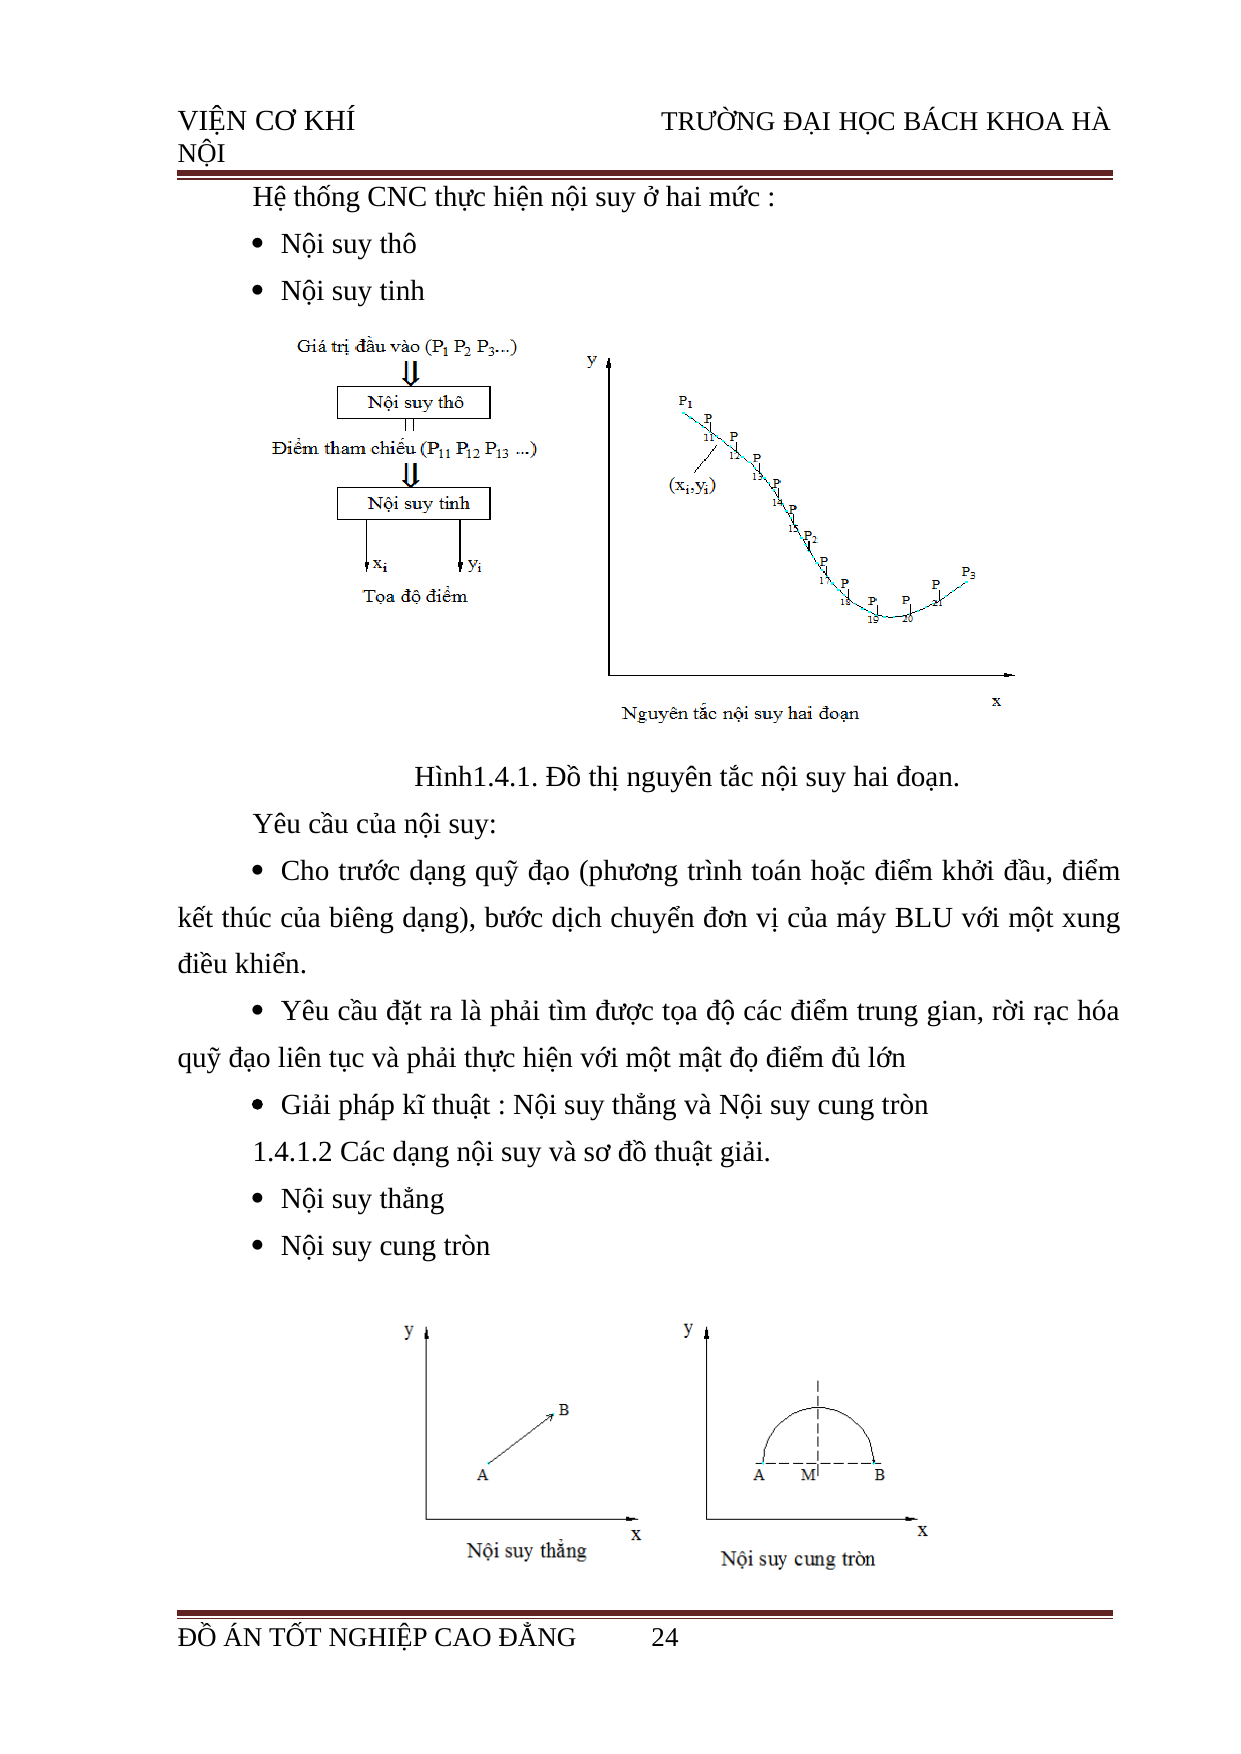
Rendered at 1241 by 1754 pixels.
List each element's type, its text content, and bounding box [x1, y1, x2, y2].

list Cho trước dạng quỹ đạo (phương trình toán hoặc điểm khởi đầu, điểm kết thúc của biêng dạng), bước dịch chuyển đơn vị của máy BLU với một xung điều khiển. [177, 853, 1122, 980]
list Hình1.4.1. Đồ thị nguyên tắc nội suy hai đoạn. [177, 759, 1122, 792]
list Nội suy thô [177, 226, 1122, 260]
list 1.4.1.2 Các dạng nội suy và sơ đồ thuật giải. [177, 1134, 1122, 1168]
list Hệ thống CNC thực hiện nội suy ở hai mức : [177, 179, 1122, 213]
picture [373, 1277, 948, 1570]
list Nội suy cung tròn [177, 1228, 1122, 1262]
picture [252, 320, 1048, 746]
list Nội suy thẳng [177, 1181, 1122, 1215]
list Yêu cầu đặt ra là phải tìm được tọa độ các điểm trung gian, rời rạc hóa quỹ đạo liên tục và phải thực hiện với một mật đọ điểm đủ lớn [177, 993, 1122, 1074]
list Giải pháp kĩ thuật : Nội suy thẳng và Nội suy cung tròn [177, 1087, 1122, 1121]
list Yêu cầu của nội suy: [177, 806, 1122, 839]
list Nội suy tinh [177, 273, 1122, 307]
